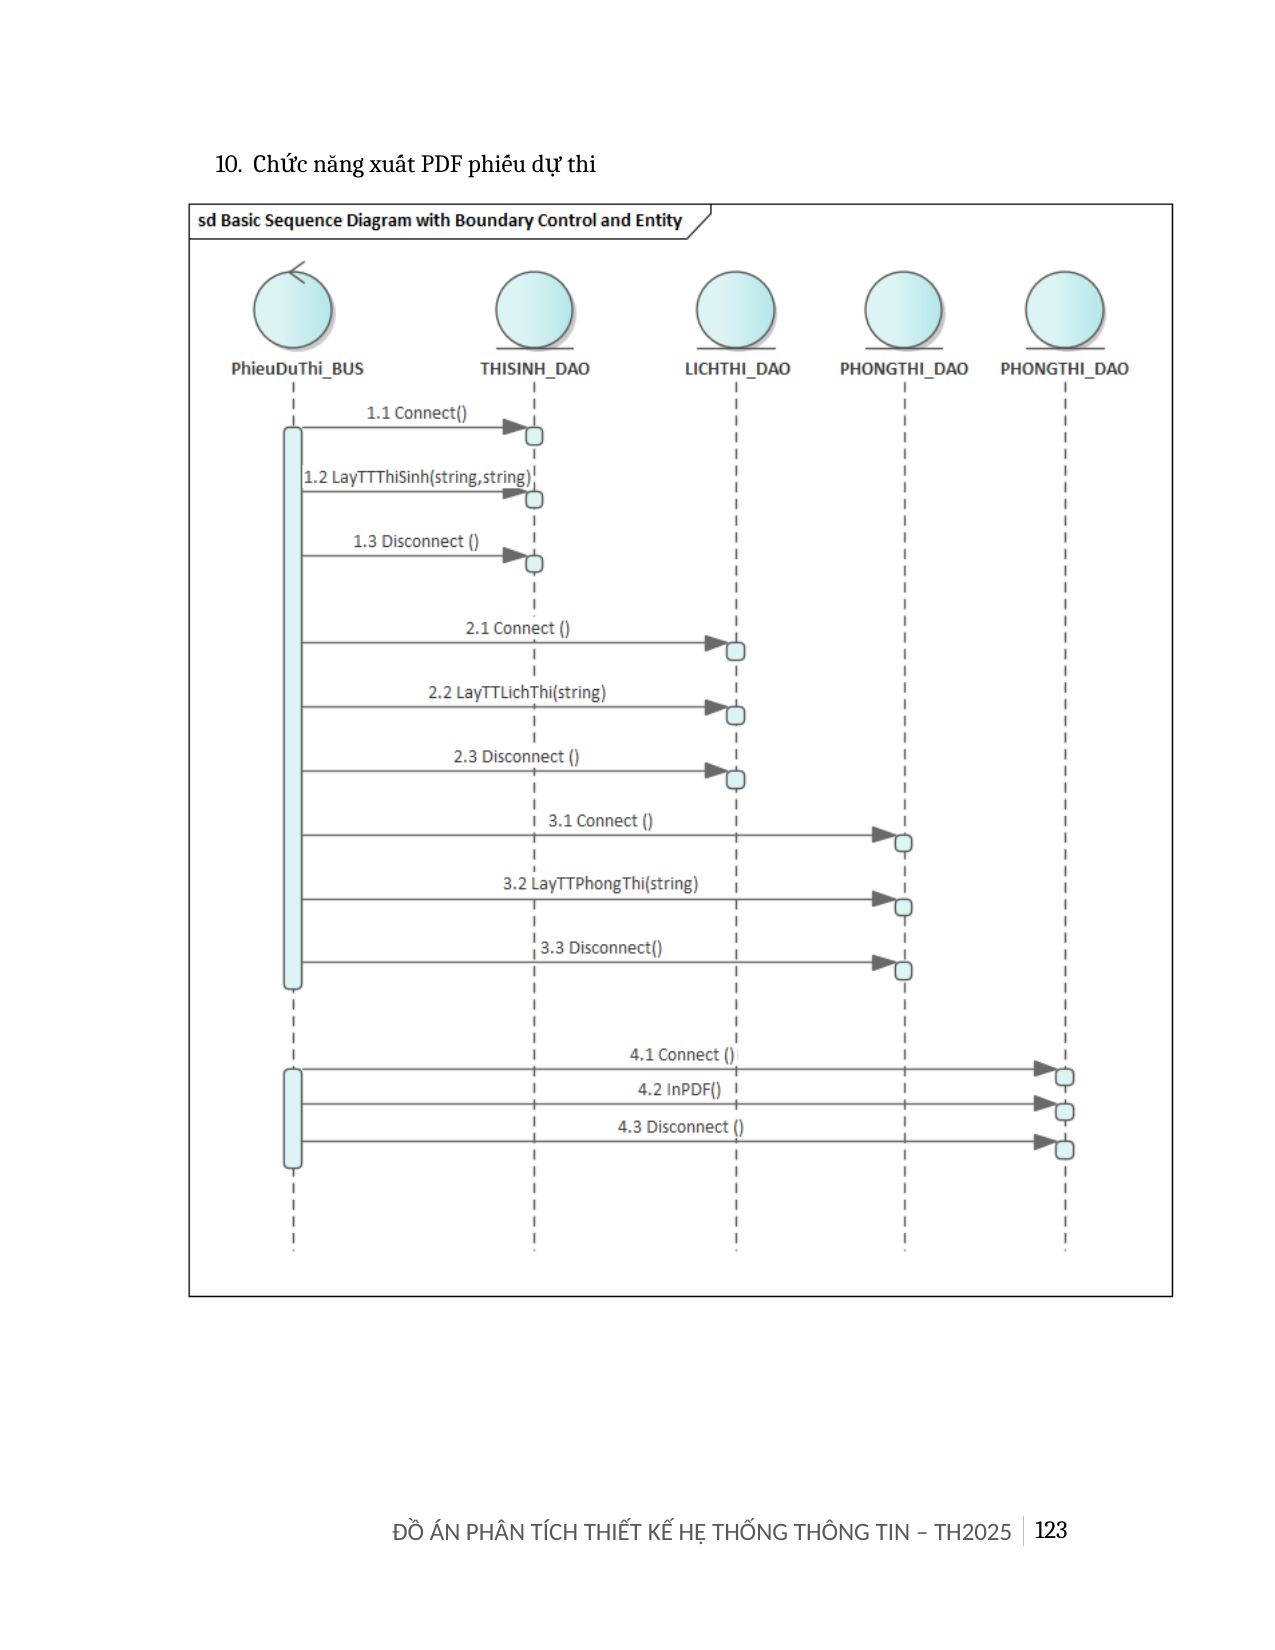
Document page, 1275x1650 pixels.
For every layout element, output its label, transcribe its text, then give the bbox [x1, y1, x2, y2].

picture [178, 193, 1184, 1308]
list Chức năng xuất PDF phiếu dự thi [216, 150, 1087, 179]
